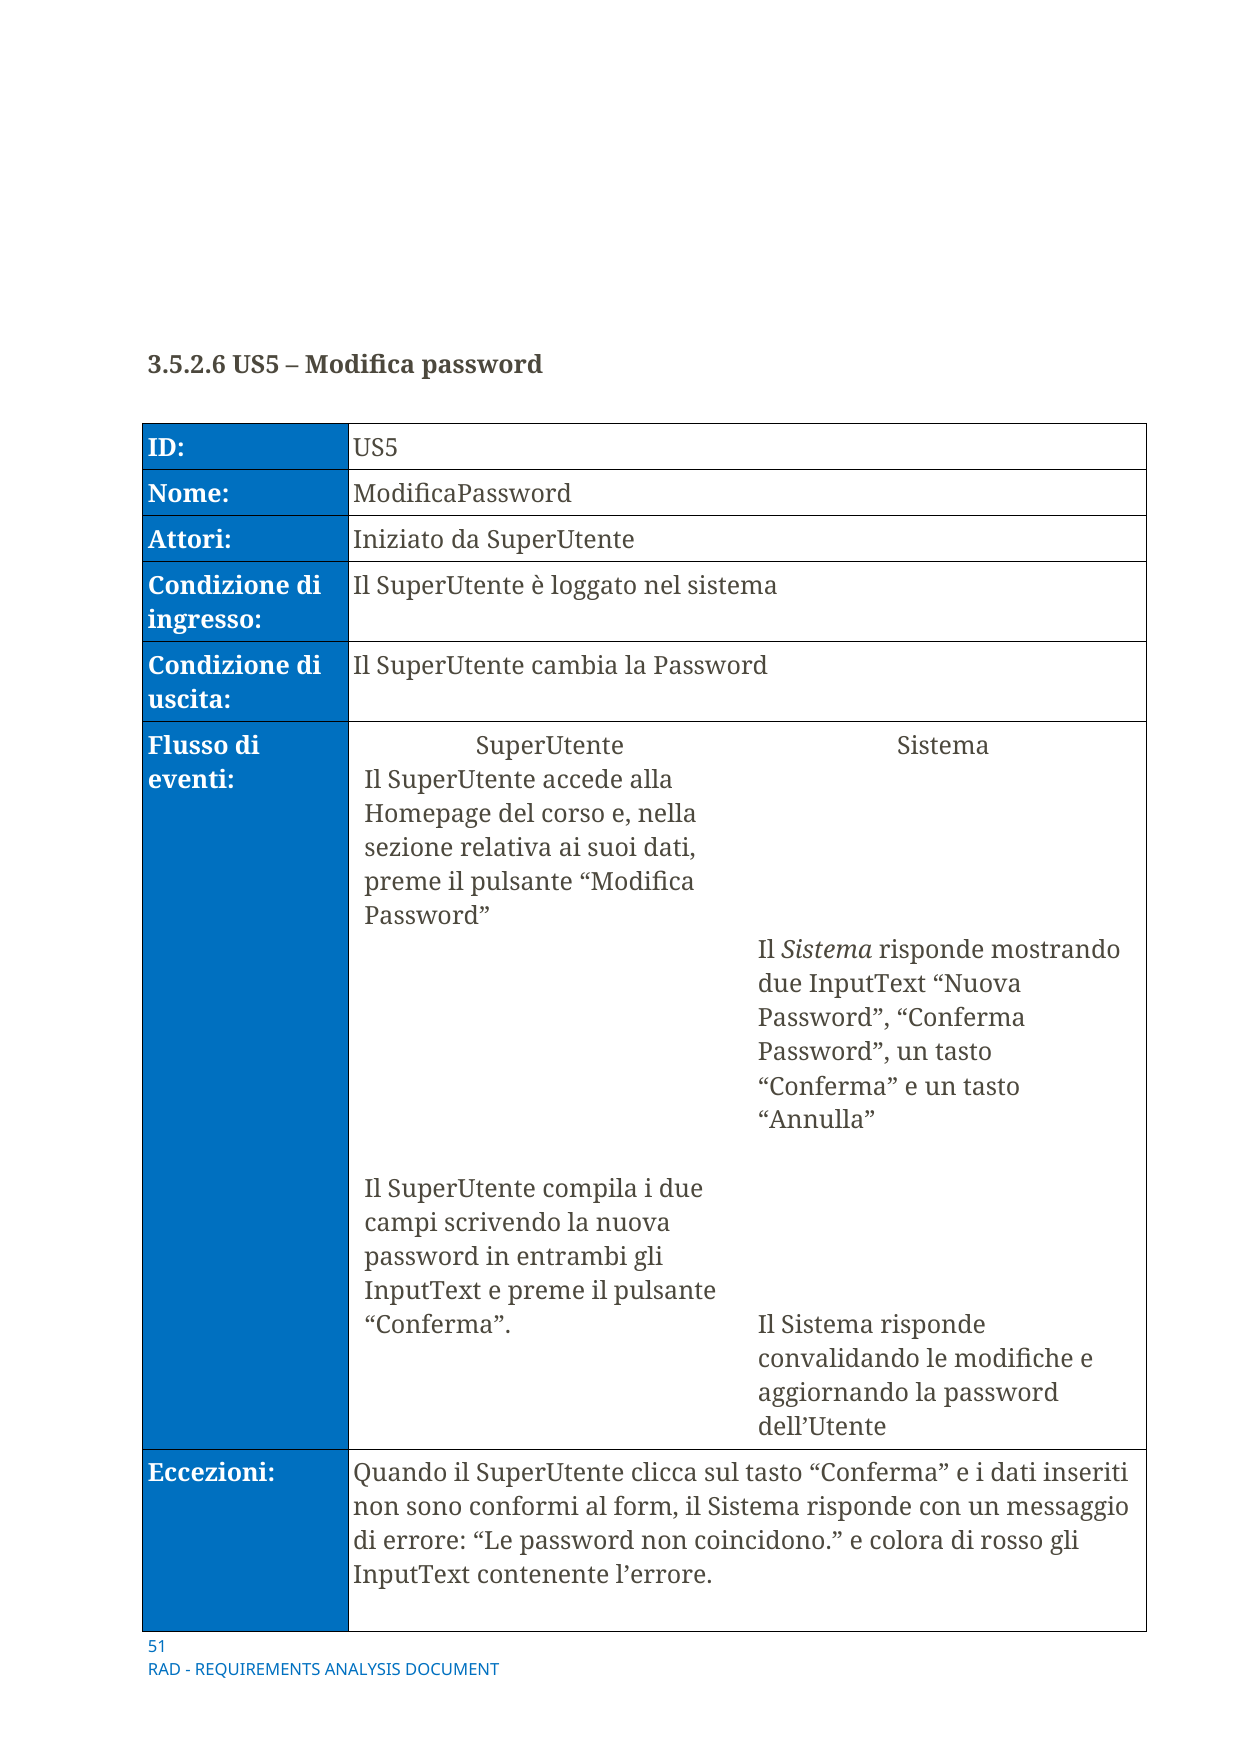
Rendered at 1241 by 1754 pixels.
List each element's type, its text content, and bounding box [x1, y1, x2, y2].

table_cell [349, 722, 1146, 1449]
table_cell Condizione di uscita: [143, 642, 348, 721]
table_cell ModificaPassword [349, 470, 1146, 515]
table_cell Il SuperUtente cambia la Password [349, 642, 1146, 721]
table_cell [349, 1450, 1146, 1631]
table_cell Iniziato da SuperUtente [349, 516, 1146, 561]
table_cell Condizione di ingresso: [143, 562, 348, 641]
text 3.5.2.6 US5 – Modifica password [148, 347, 1092, 381]
table_header ID: [143, 424, 348, 469]
table_cell Flusso di eventi: [143, 722, 348, 1449]
table_cell Il SuperUtente è loggato nel sistema [349, 562, 1146, 641]
table_cell Nome: [143, 470, 348, 515]
table_cell Eccezioni: [143, 1450, 348, 1631]
table_cell Attori: [143, 516, 348, 561]
table_header US5 [349, 424, 1146, 469]
